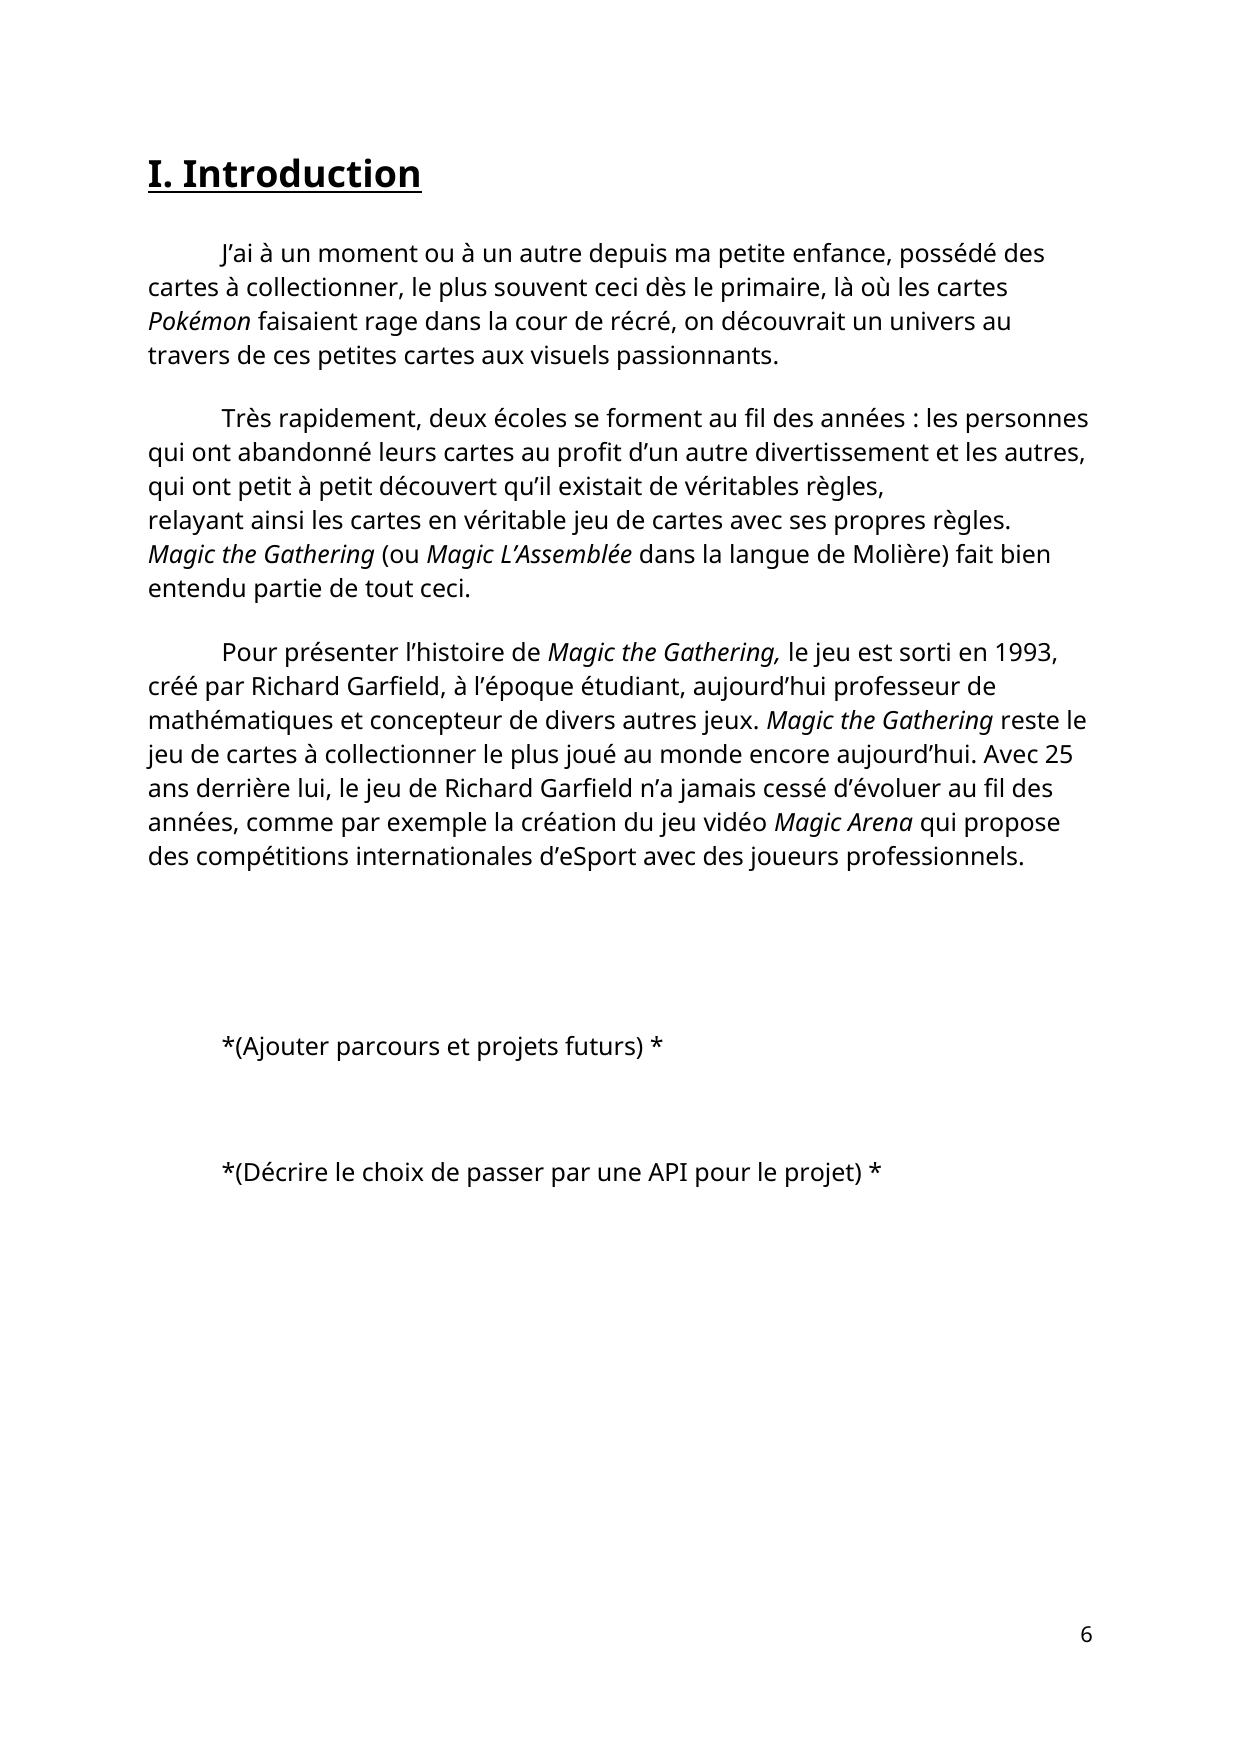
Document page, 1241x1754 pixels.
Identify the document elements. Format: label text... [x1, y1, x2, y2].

text Très rapidement, deux écoles se forment au fil des années : les personnes qui ont abandonné leurs cartes au profit d’un autre divertissement et les autres, qui ont petit à petit découvert qu’il existait de véritables règles, [148, 401, 1093, 503]
text relayant ainsi les cartes en véritable jeu de cartes avec ses propres règles. [148, 503, 1093, 537]
text *(Décrire le choix de passer par une API pour le projet) * [148, 1155, 1093, 1189]
text I. Introduction [148, 148, 1093, 199]
text J’ai à un moment ou à un autre depuis ma petite enfance, possédé des cartes à collectionner, le plus souvent ceci dès le primaire, là où les cartes Pokémon faisaient rage dans la cour de récré, on découvrait un univers au travers de ces petites cartes aux visuels passionnants. [148, 235, 1093, 372]
text Pour présenter l’histoire de Magic the Gathering, le jeu est sorti en 1993, créé par Richard Garfield, à l’époque étudiant, aujourd’hui professeur de mathématiques et concepteur de divers autres jeux. Magic the Gathering reste le jeu de cartes à collectionner le plus joué au monde encore aujourd’hui. Avec 25 ans derrière lui, le jeu de Richard Garfield n’a jamais cessé d’évoluer au fil des années, comme par exemple la création du jeu vidéo Magic Arena qui propose des compétitions internationales d’eSport avec des joueurs professionnels. [148, 634, 1093, 873]
text Magic the Gathering (ou Magic L’Assemblée dans la langue de Molière) fait bien entendu partie de tout ceci. [148, 537, 1093, 605]
text *(Ajouter parcours et projets futurs) * [148, 1028, 1093, 1062]
